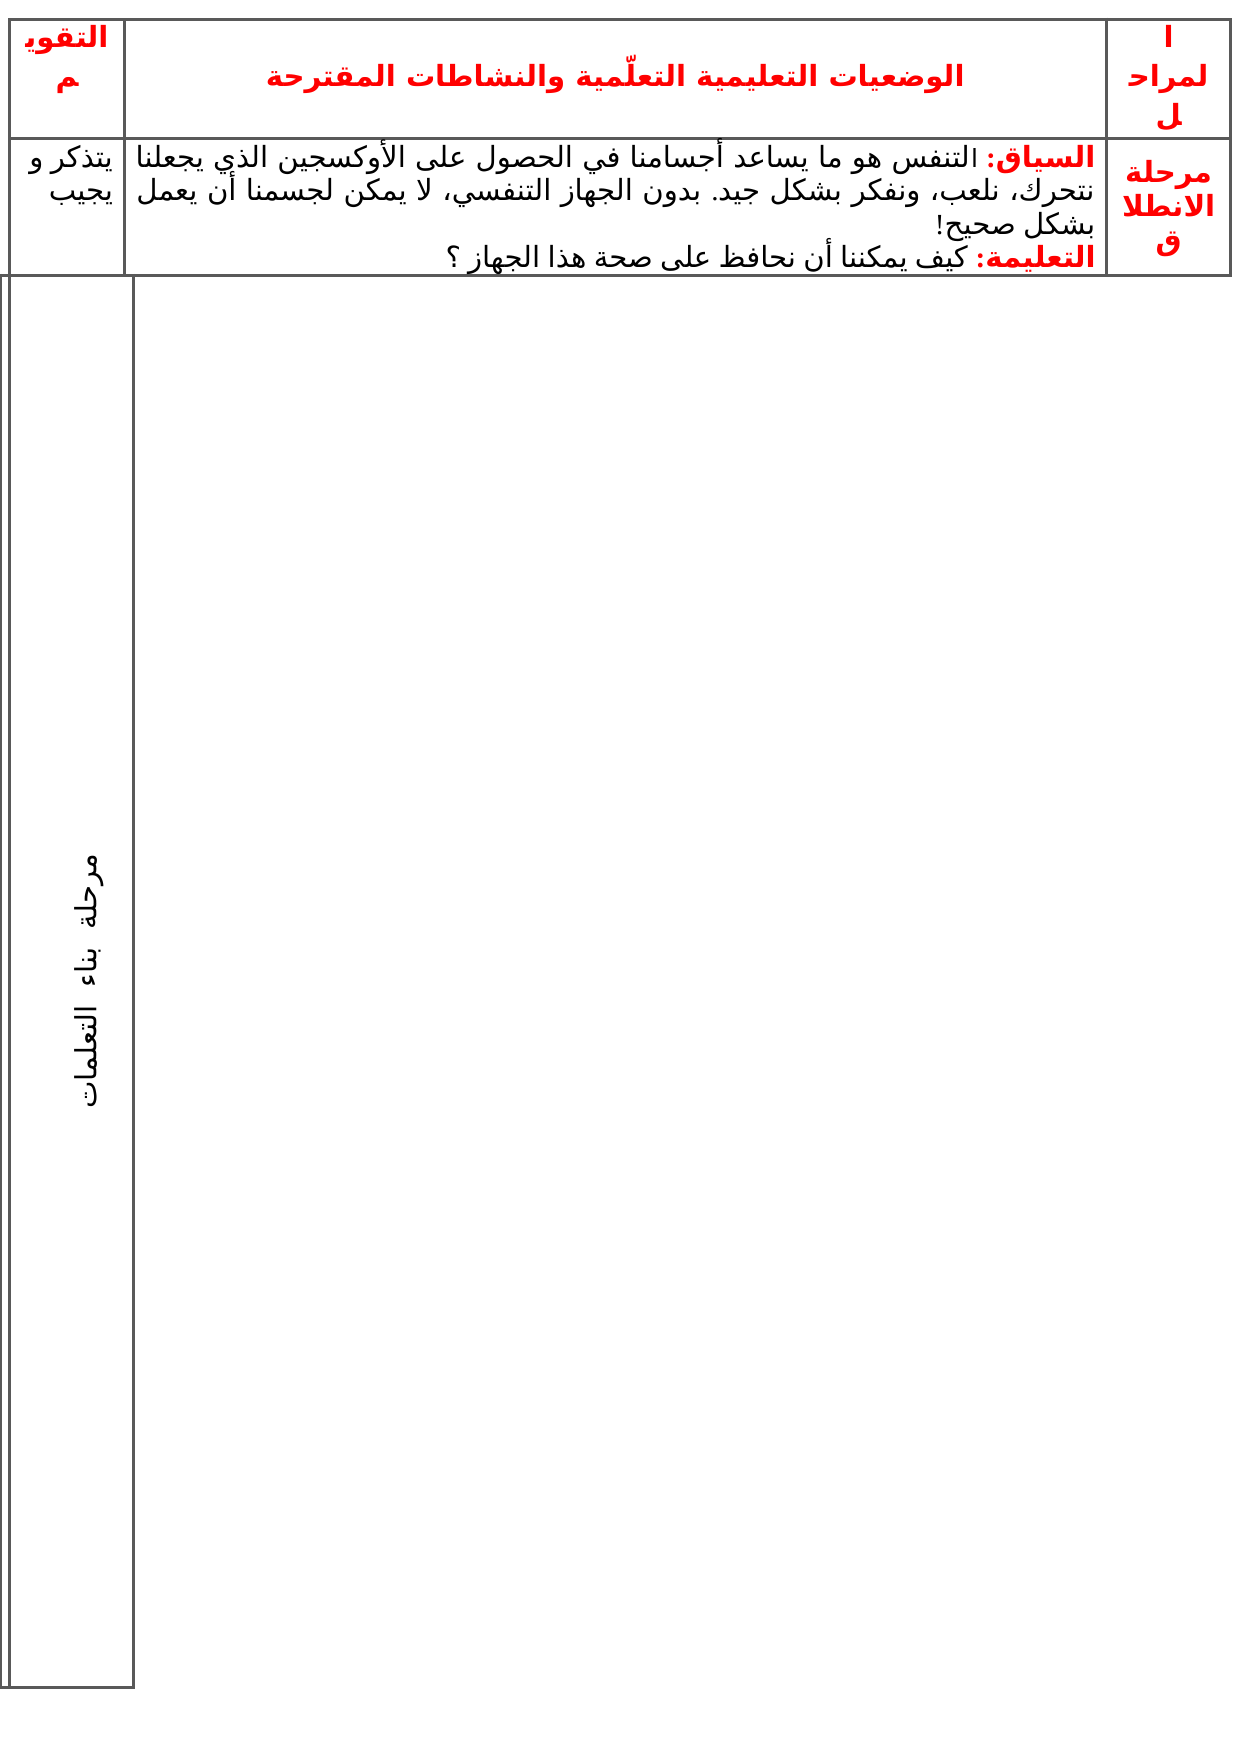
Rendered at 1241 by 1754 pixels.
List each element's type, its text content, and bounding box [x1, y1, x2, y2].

table_cell السياق: التنفس هو ما يساعد أجسامنا في الحصول على الأوكسجين الذي يجعلنا نتحرك، نلعب، ونفكر بشكل جيد. بدون الجهاز التنفسي، لا يمكن لجسمنا أن يعمل بشكل صحيح! التعليمة: كيف يمكننا أن نحافظ على صحة هذا الجهاز ؟ [126, 140, 1105, 274]
table_header الوضعيات التعليمية التعلّمية والنشاطات المقترحة [126, 21, 1105, 137]
table_cell مرحلة بناء التعلمات [11, 277, 132, 1686]
table_cell يتذكر و يجيب [11, 140, 123, 274]
table_header التقويم [11, 21, 123, 137]
table_header المراحل [1108, 21, 1229, 137]
table_cell مرحلة الانطلاق [1108, 140, 1229, 274]
